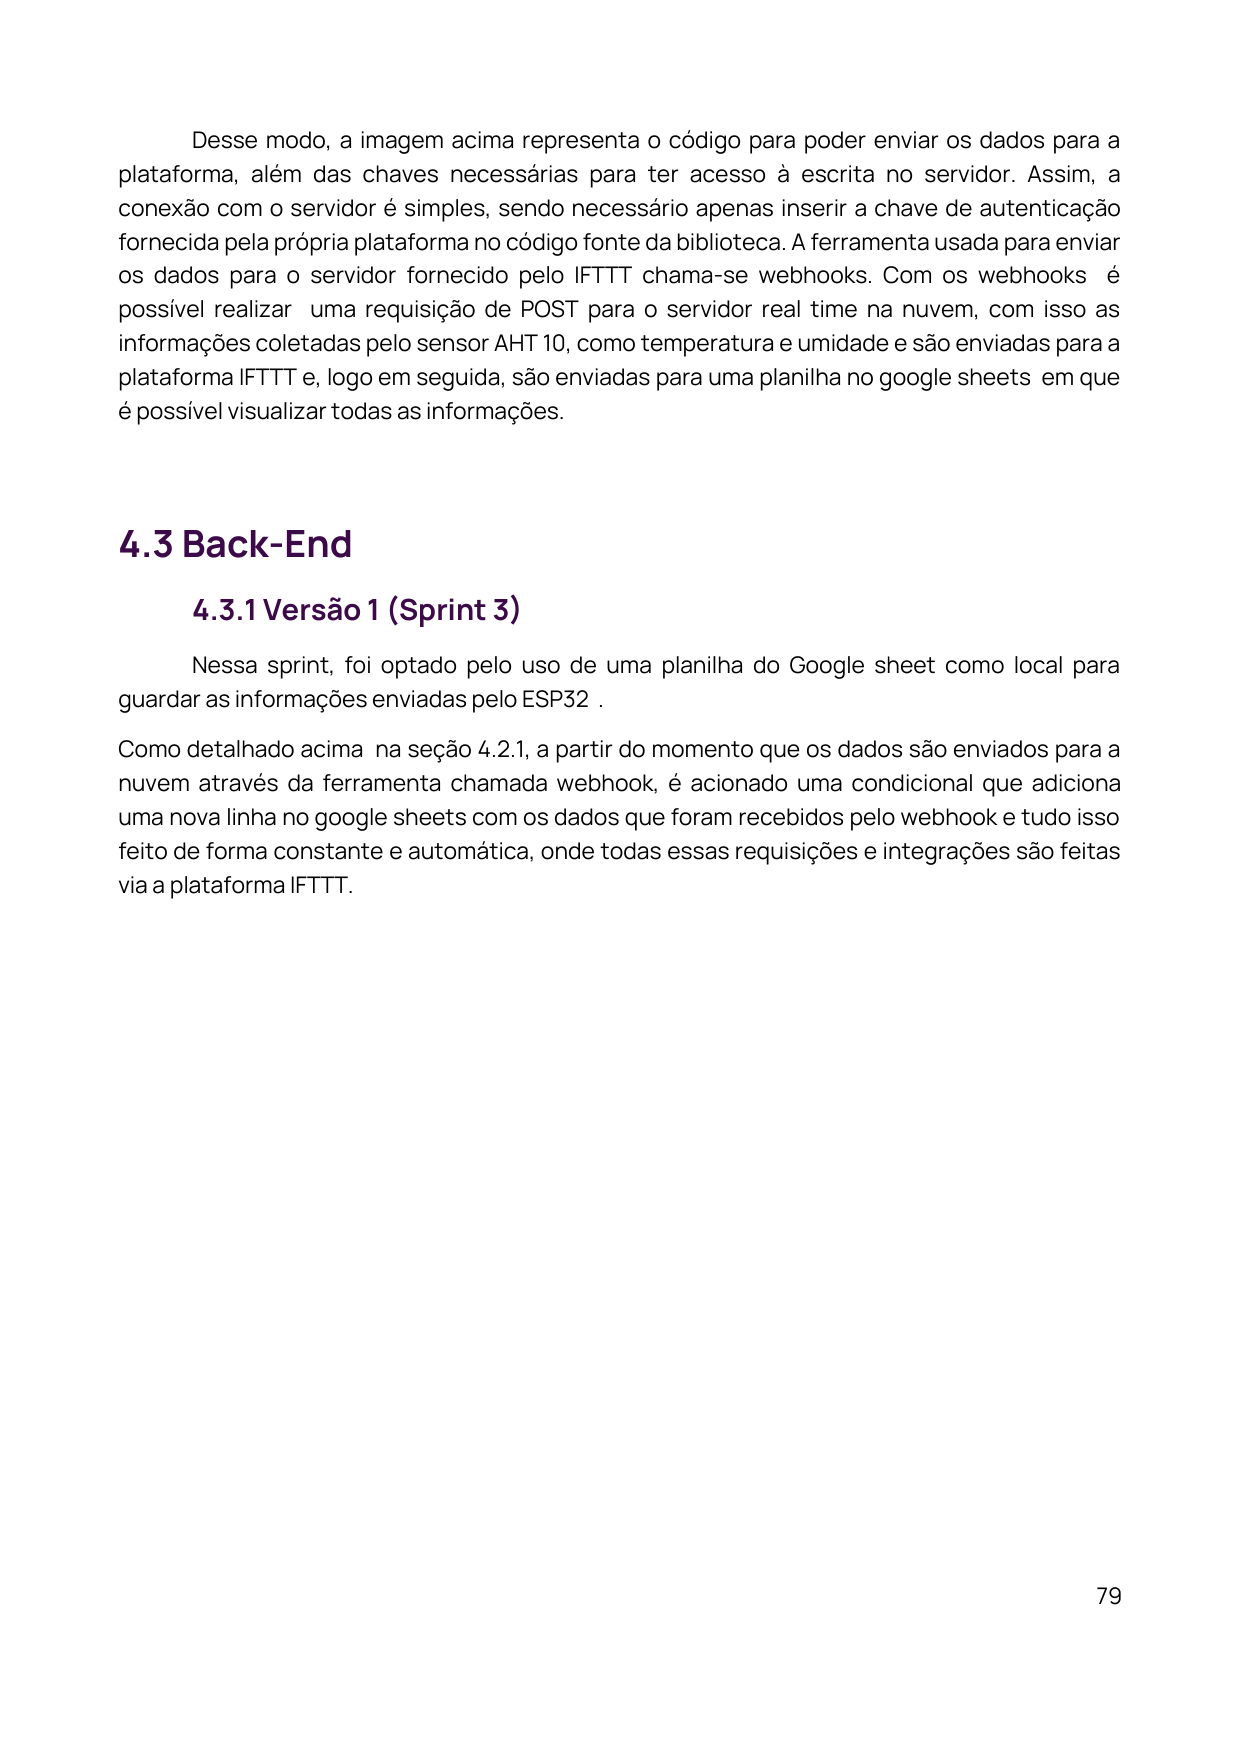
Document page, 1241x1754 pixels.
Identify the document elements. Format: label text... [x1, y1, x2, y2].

text Nessa sprint, foi optado pelo uso de uma planilha do Google sheet como local para guardar as informações enviadas pelo ESP32 . [118, 649, 1122, 714]
text 4.3.1 Versão 1 (Sprint 3) [118, 589, 1122, 629]
subtitle 4.3 Back-End [118, 517, 1122, 568]
text Desse modo, a imagem acima representa o código para poder enviar os dados para a plataforma, além das chaves necessárias para ter acesso à escrita no servidor. Assim, a conexão com o servidor é simples, sendo necessário apenas inserir a chave de autenticação fornecida pela própria plataforma no código fonte da biblioteca. A ferramenta usada para enviar os dados para o servidor fornecido pelo IFTTT chama-se webhooks. Com os webhooks é possível realizar uma requisição de POST para o servidor real time na nuvem, com isso as informações coletadas pelo sensor AHT 10, como temperatura e umidade e são enviadas para a plataforma IFTTT e, logo em seguida, são enviadas para uma planilha no google sheets em que é possível visualizar todas as informações. [118, 124, 1122, 426]
text Como detalhado acima na seção 4.2.1, a partir do momento que os dados são enviados para a nuvem através da ferramenta chamada webhook, é acionado uma condicional que adiciona uma nova linha no google sheets com os dados que foram recebidos pelo webhook e tudo isso feito de forma constante e automática, onde todas essas requisições e integrações são feitas via a plataforma IFTTT. [118, 733, 1122, 900]
